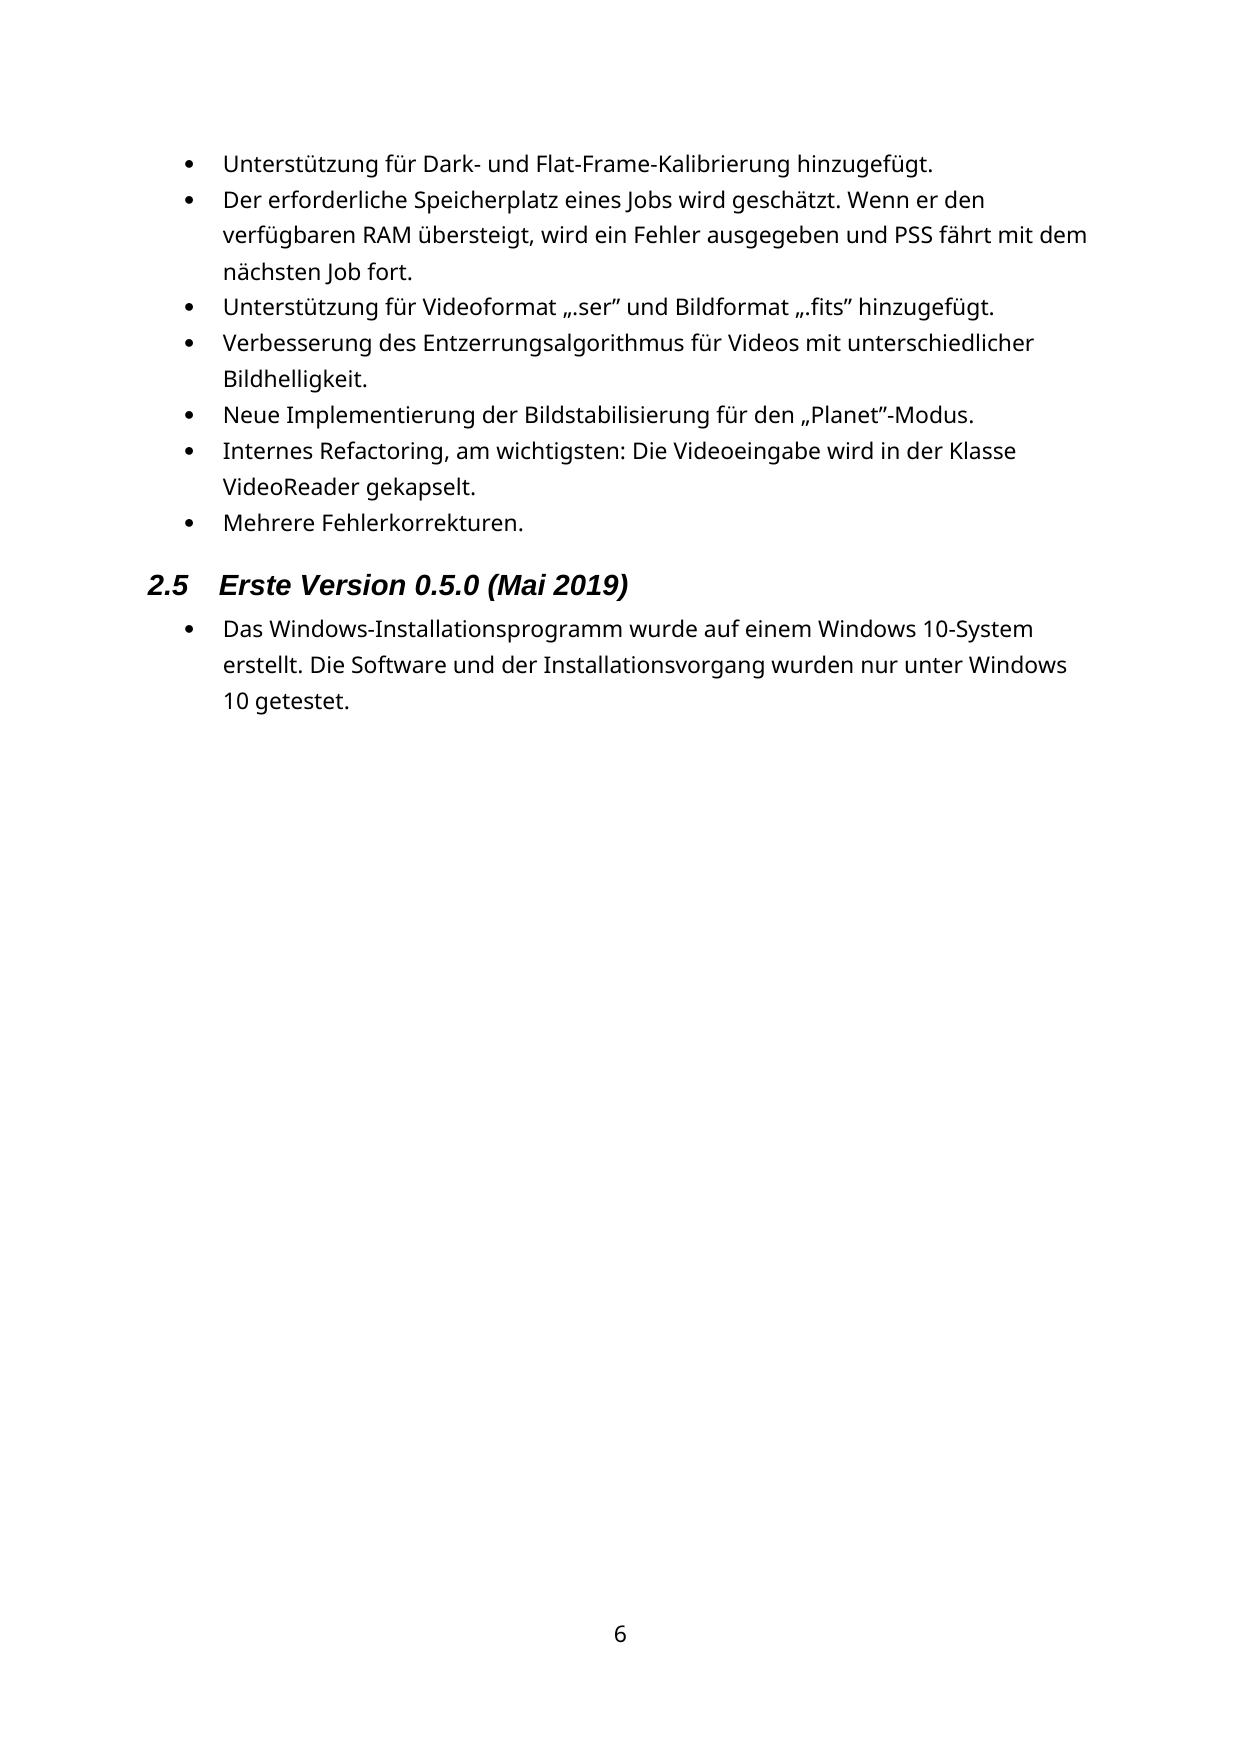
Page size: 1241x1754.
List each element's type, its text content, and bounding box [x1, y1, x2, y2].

list Mehrere Fehlerkorrekturen. [185, 507, 1093, 538]
list Der erforderliche Speicherplatz eines Jobs wird geschätzt. Wenn er den verfügbaren RAM übersteigt, wird ein Fehler ausgegeben und PSS fährt mit dem nächsten Job fort. [185, 183, 1093, 287]
list Unterstützung für Dark- und Flat-Frame-Kalibrierung hinzugefügt. [185, 148, 1093, 179]
list Unterstützung für Videoformat „.ser” und Bildformat „.fits” hinzugefügt. [185, 291, 1093, 323]
list Internes Refactoring, am wichtigsten: Die Videoeingabe wird in der Klasse VideoReader gekapselt. [185, 435, 1093, 502]
list Neue Implementierung der Bildstabilisierung für den „Planet”-Modus. [185, 399, 1093, 430]
list Das Windows-Installationsprogramm wurde auf einem Windows 10-System erstellt. Die Software und der Installationsvorgang wurden nur unter Windows 10 getestet. [185, 613, 1093, 716]
subtitle Erste Version 0.5.0 (Mai 2019) [148, 568, 1093, 601]
list Verbesserung des Entzerrungsalgorithmus für Videos mit unterschiedlicher Bildhelligkeit. [185, 327, 1093, 394]
